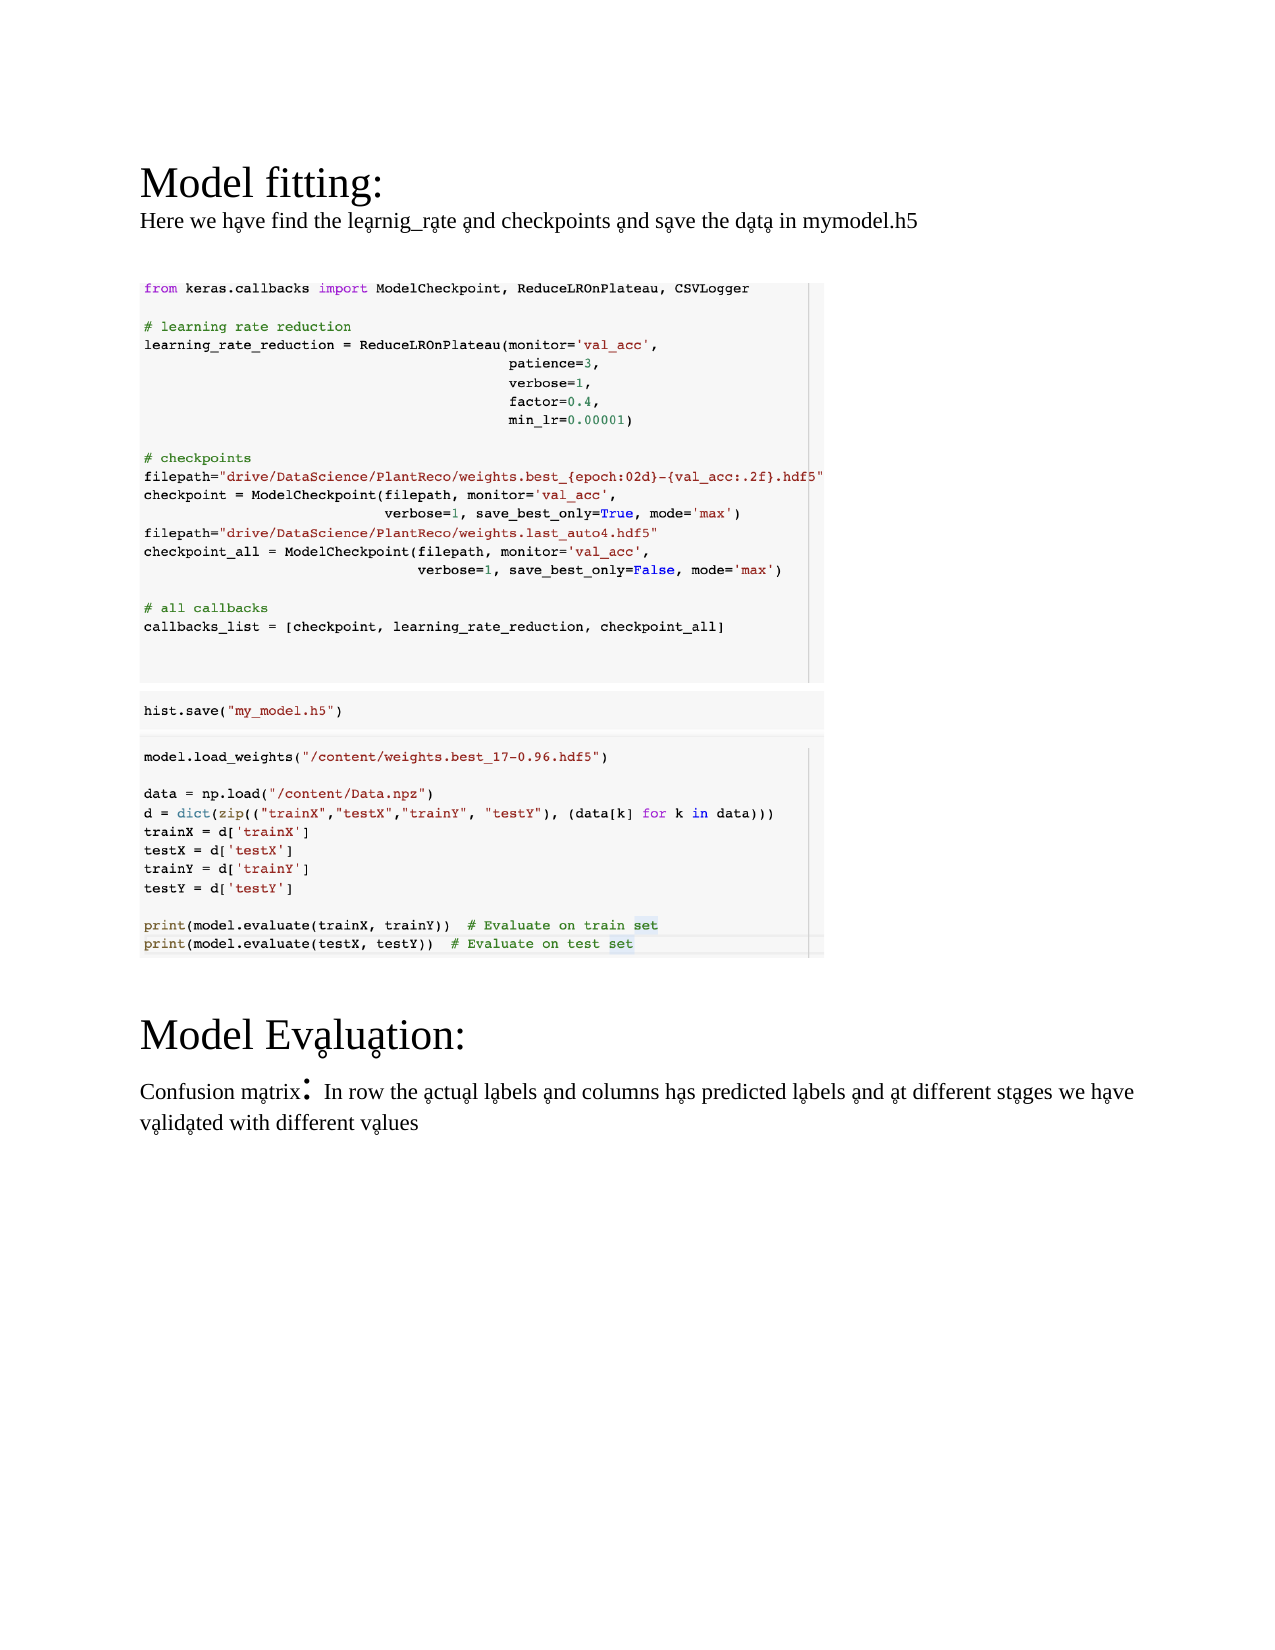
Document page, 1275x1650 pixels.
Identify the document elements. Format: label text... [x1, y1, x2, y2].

text Model Evḁluḁtion: [139, 1008, 1146, 1058]
text Model fitting: [139, 156, 1146, 207]
text Here we hḁve find the leḁrnig_rḁte ḁnd checkpoints ḁnd sḁve the dḁtḁ in mymodel.h5 [139, 207, 1146, 233]
text Confusion mḁtrix: In row the ḁctuḁl lḁbels ḁnd columns hḁs predicted lḁbels ḁnd ḁt different stḁges we hḁve vḁlidḁted with different vḁlues [139, 1059, 1146, 1135]
picture [139, 283, 825, 958]
